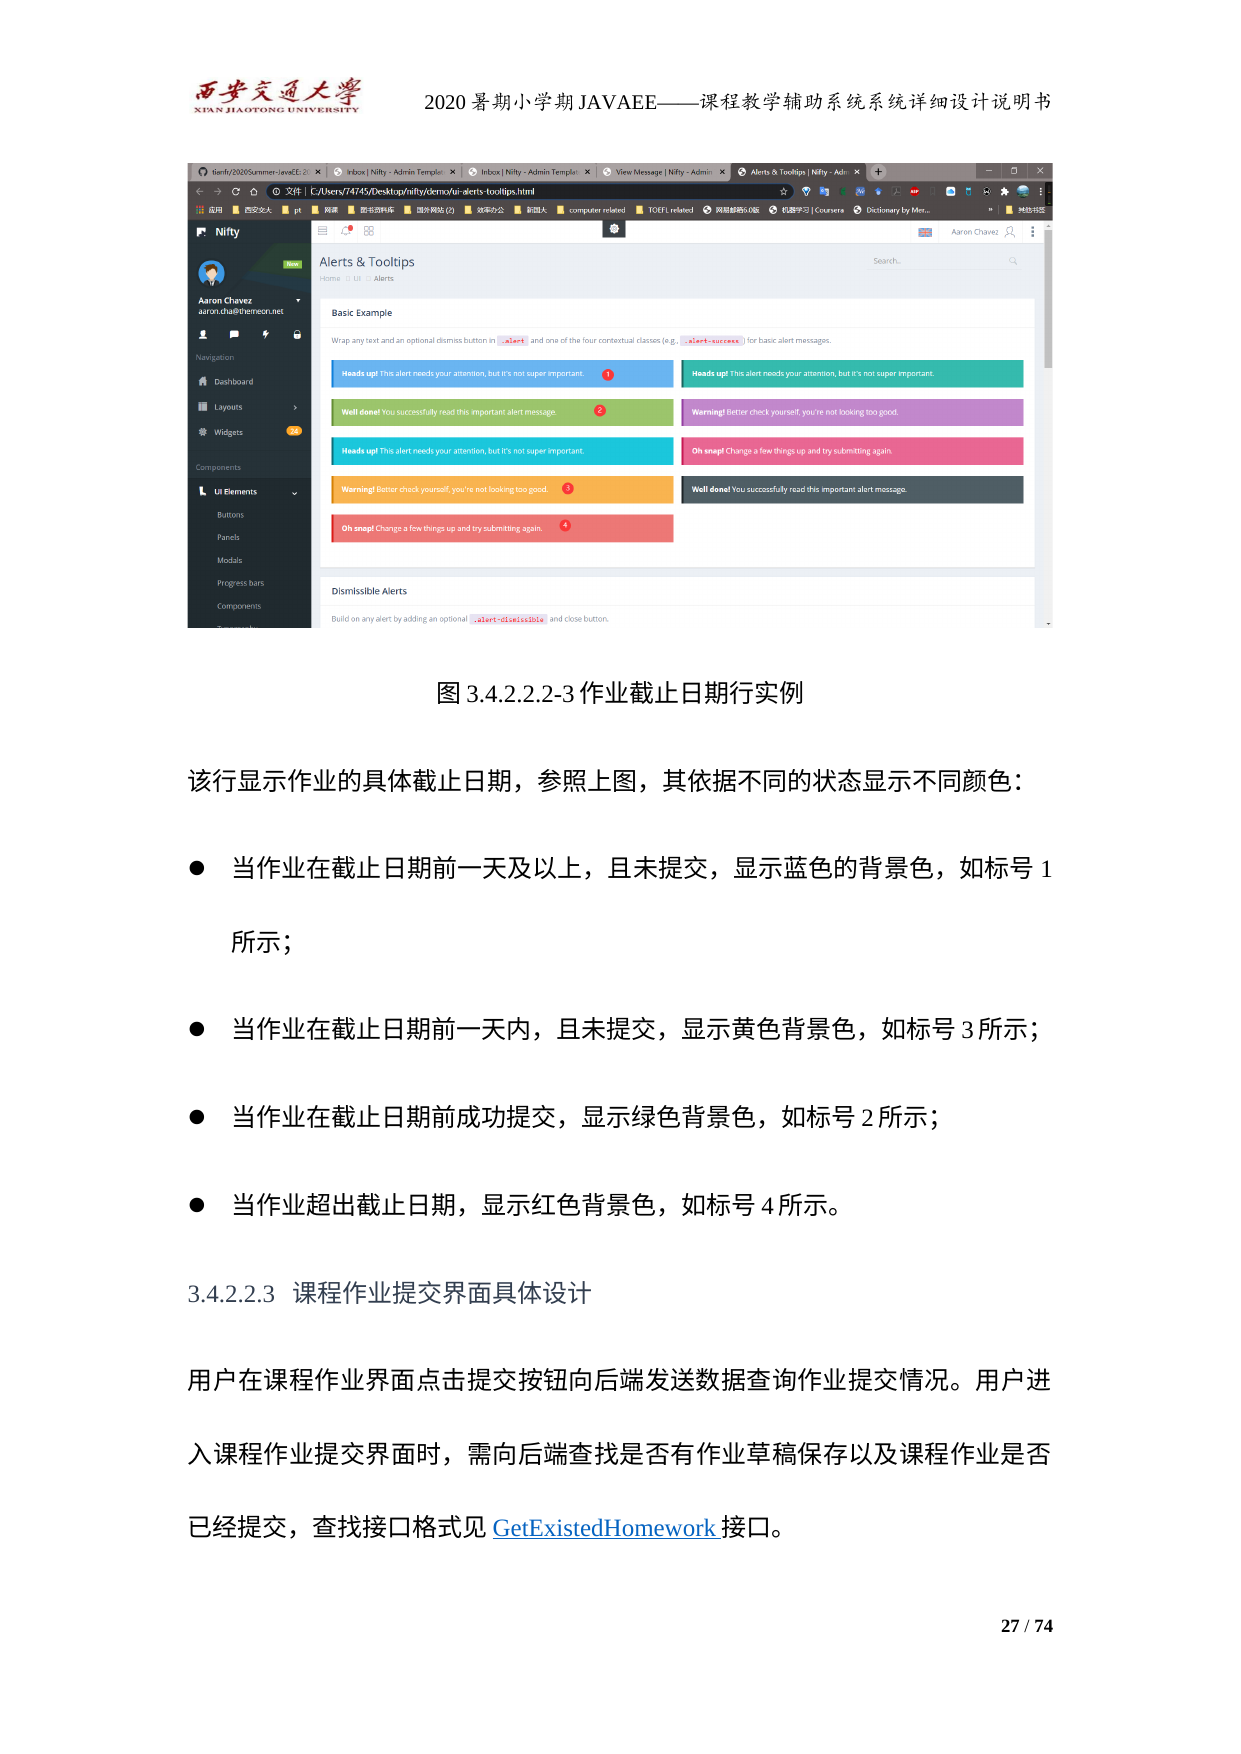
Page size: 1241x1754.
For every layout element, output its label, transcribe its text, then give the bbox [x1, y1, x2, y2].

list 当作业在截止日期前成功提交，显示绿色背景色，如标号2所示； [187, 1082, 1053, 1150]
text 图3.4.2.2.2-3作业截止日期行实例 [187, 658, 1053, 726]
list 当作业在截止日期前一天及以上，且未提交，显示蓝色的背景色，如标号1所示； [187, 833, 1053, 974]
picture [187, 163, 1053, 628]
list 当作业超出截止日期，显示红色背景色，如标号4所示。 [187, 1169, 1053, 1237]
subtitle 课程作业提交界面具体设计 [187, 1257, 1053, 1325]
picture [189, 77, 364, 114]
list 当作业在截止日期前一天内，且未提交，显示黄色背景色，如标号3所示； [187, 994, 1053, 1062]
text 该行显示作业的具体截止日期，参照上图，其依据不同的状态显示不同颜色： [187, 745, 1053, 813]
text 用户在课程作业界面点击提交按钮向后端发送数据查询作业提交情况。用户进入课程作业提交界面时，需向后端查找是否有作业草稿保存以及课程作业是否已经提交，查找接口格式见GetExistedHomework接口。 [187, 1345, 1053, 1559]
